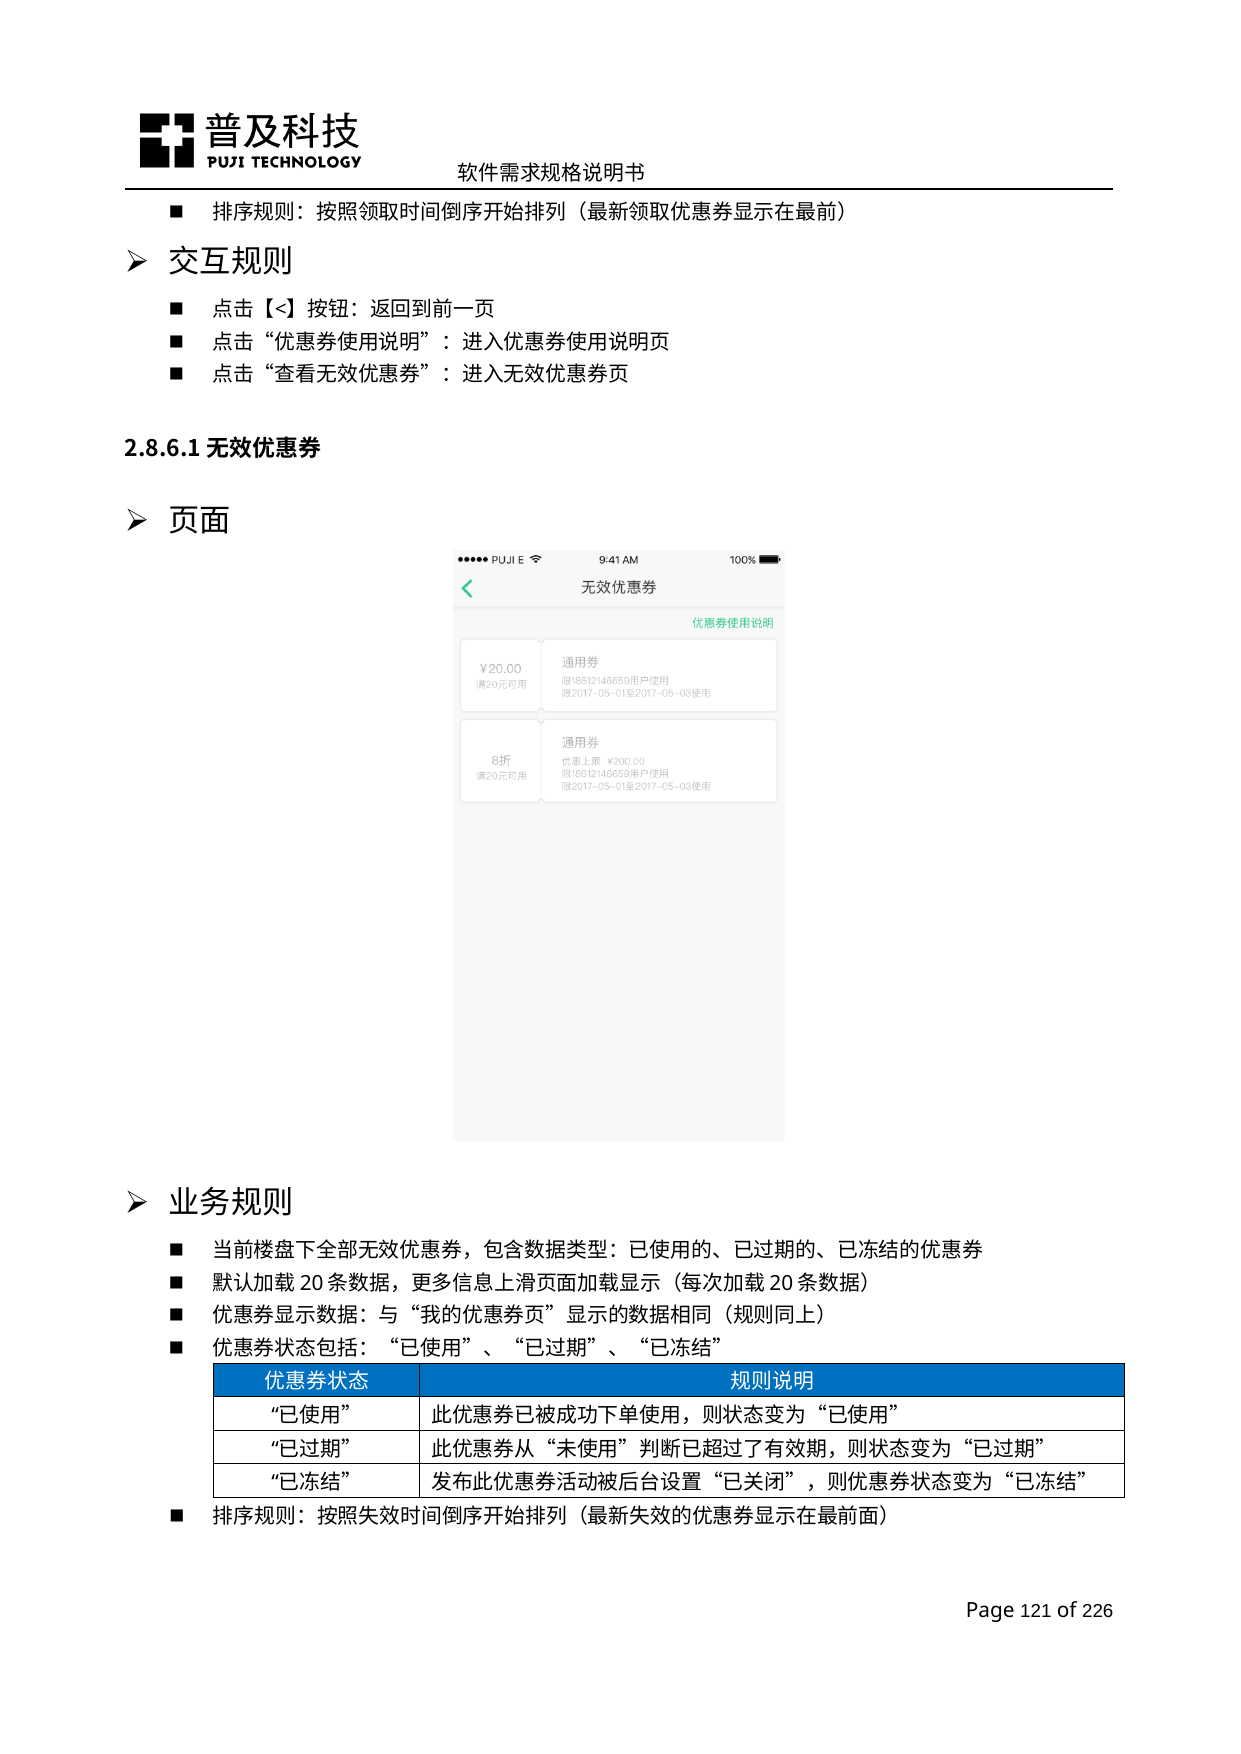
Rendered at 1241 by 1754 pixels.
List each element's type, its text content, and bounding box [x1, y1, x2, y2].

list 点击“优惠券使用说明”：进入优惠券使用说明页 [168, 324, 1113, 356]
list 点击“查看无效优惠券”：进入无效优惠券页 [168, 356, 1113, 389]
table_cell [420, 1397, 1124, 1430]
list 排序规则：按照领取时间倒序开始排列（最新领取优惠券显示在最前） [168, 194, 1113, 226]
list 交互规则 [124, 226, 1113, 291]
list 业务规则 [124, 1168, 1113, 1233]
list 优惠券状态包括：“已使用”、“已过期”、“已冻结” [168, 1330, 1113, 1363]
list 点击【<】按钮：返回到前一页 [168, 291, 1113, 324]
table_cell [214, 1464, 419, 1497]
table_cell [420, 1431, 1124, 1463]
list 排序规则：按照失效时间倒序开始排列（最新失效的优惠券显示在最前面） [169, 1498, 1113, 1530]
list 当前楼盘下全部无效优惠券，包含数据类型：已使用的、已过期的、已冻结的优惠券 [168, 1233, 1113, 1265]
subtitle 无效优惠券 [124, 414, 1113, 479]
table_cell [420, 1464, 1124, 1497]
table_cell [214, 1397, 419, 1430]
list 默认加载20条数据，更多信息上滑页面加载显示（每次加载20条数据） [168, 1265, 1113, 1298]
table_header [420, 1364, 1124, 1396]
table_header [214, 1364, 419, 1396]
list 页面 [124, 485, 1113, 550]
list 优惠券显示数据：与“我的优惠券页”显示的数据相同（规则同上） [168, 1298, 1113, 1330]
picture [124, 103, 365, 180]
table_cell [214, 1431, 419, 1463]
picture [452, 550, 785, 1141]
